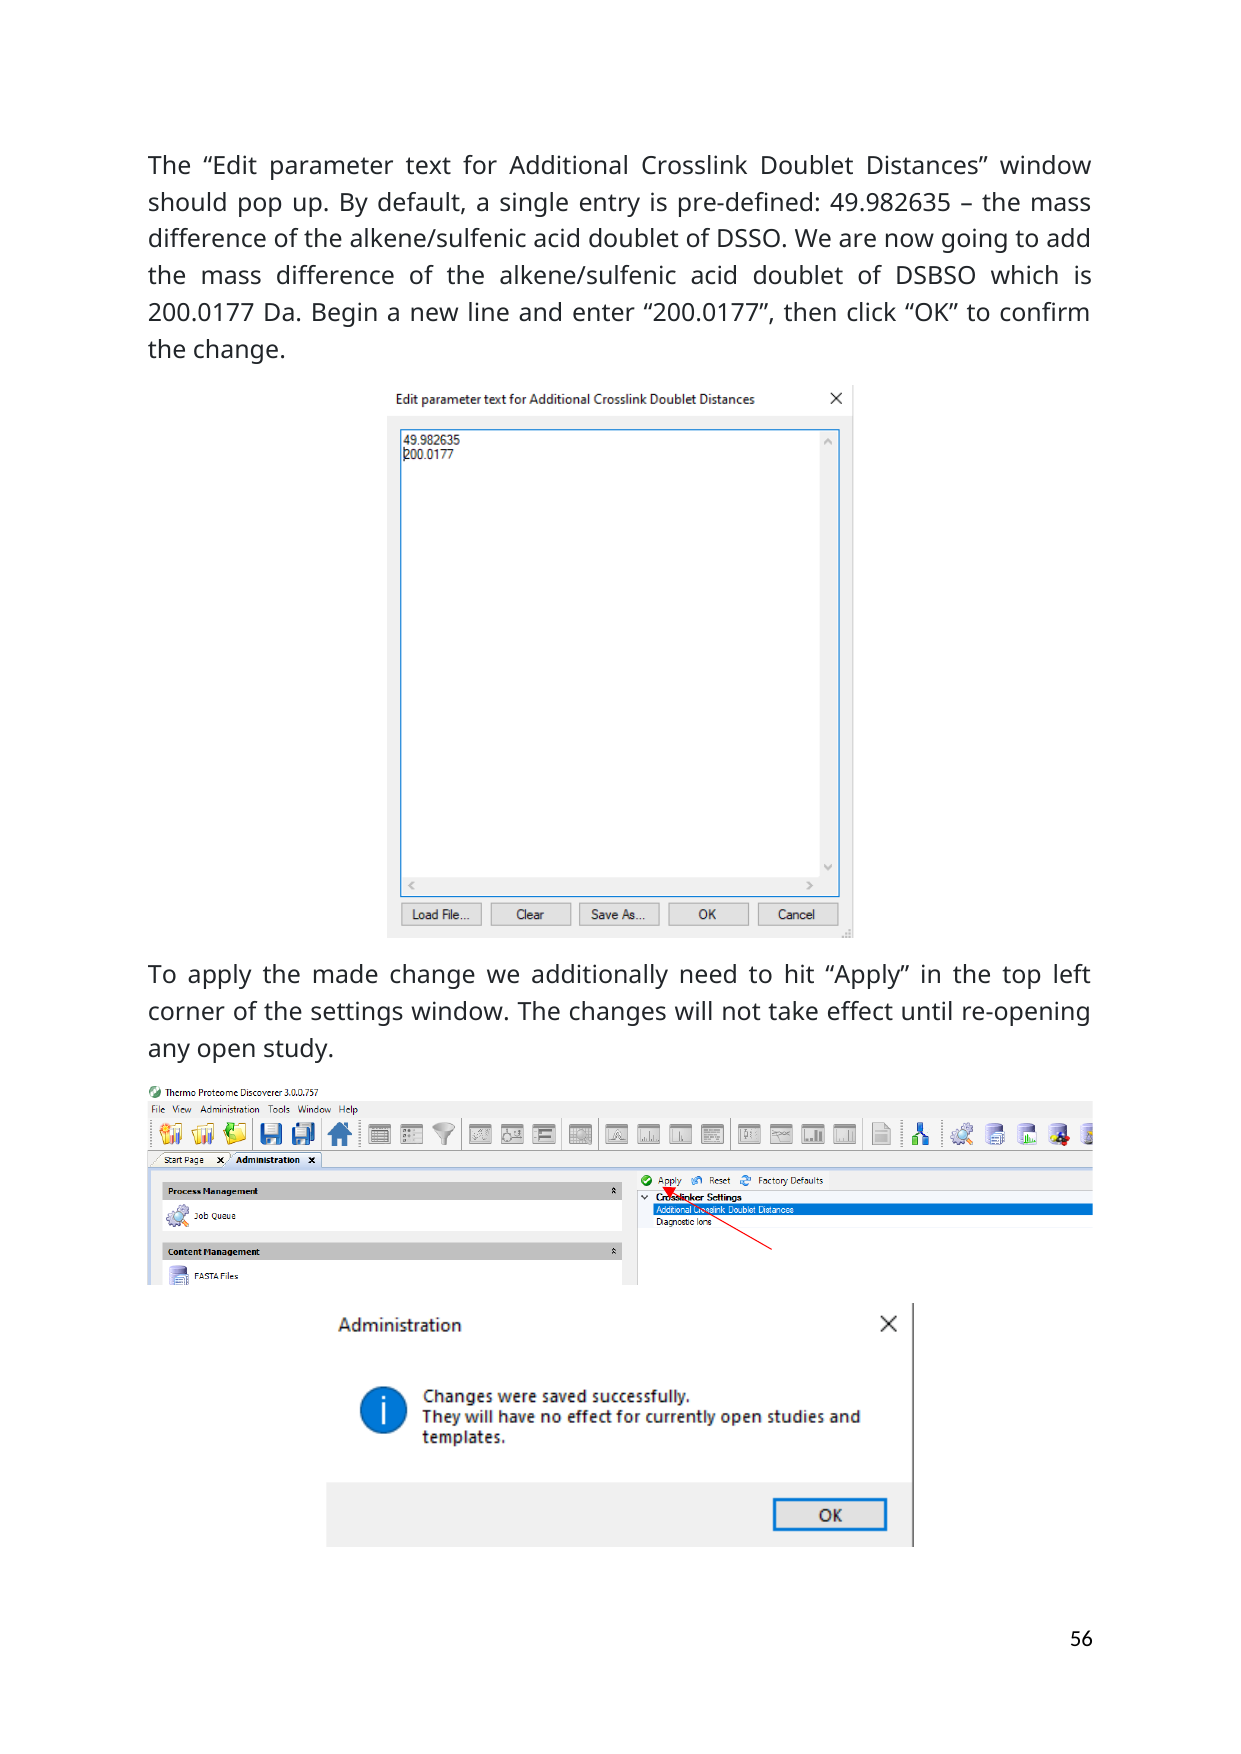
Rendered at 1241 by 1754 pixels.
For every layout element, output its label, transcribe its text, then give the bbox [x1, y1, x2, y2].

picture [387, 385, 854, 938]
picture [326, 1303, 914, 1547]
text The “Edit parameter text for Additional Crosslink Doublet Distances” window should pop up. By default, a single entry is pre-defined: 49.982635 – the mass difference of the alkene/sulfenic acid doublet of DSSO. We are now going to add the mass difference of the alkene/sulfenic acid doublet of DSBSO which is 200.0177 Da. Begin a new line and enter “200.0177”, then click “OK” to confirm the change. [148, 148, 1093, 366]
text To apply the made change we additionally need to hit “Apply” in the top left corner of the settings window. The changes will not take effect until re-opening any open study. [148, 957, 1093, 1064]
picture [147, 1083, 1093, 1285]
